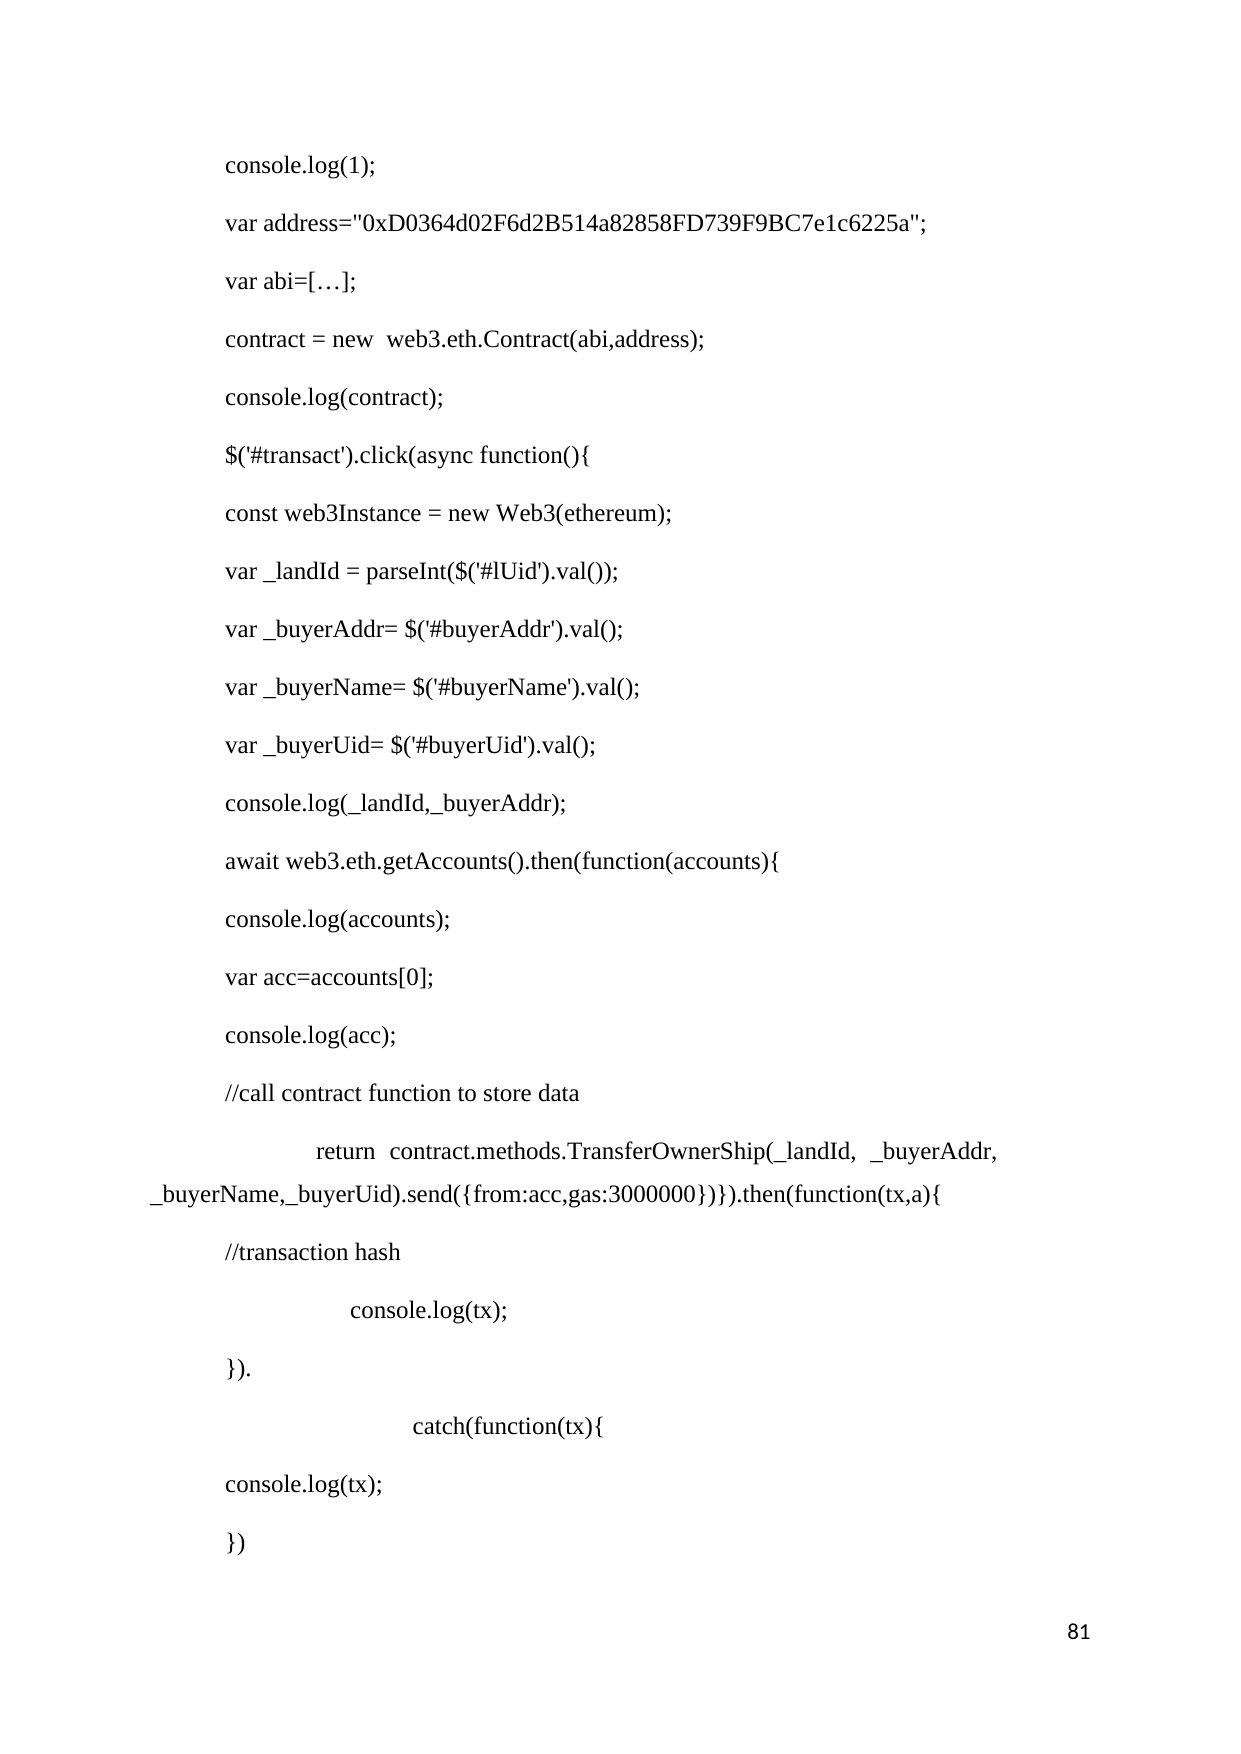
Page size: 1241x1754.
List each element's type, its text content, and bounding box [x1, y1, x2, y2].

text return contract.methods.TransferOwnerShip(_landId, _buyerAddr, _buyerName,_buyerUid).send({from:acc,gas:3000000})}).then(function(tx,a){ [150, 1136, 998, 1208]
text var _buyerAddr= $('#buyerAddr').val(); [150, 614, 998, 643]
text await web3.eth.getAccounts().then(function(accounts){ [150, 846, 998, 875]
text //call contract function to store data [150, 1078, 998, 1107]
text $('#transact').click(async function(){ [150, 440, 998, 469]
text console.log(_landId,_buyerAddr); [150, 788, 998, 817]
text var address="0xD0364d02F6d2B514a82858FD739F9BC7e1c6225a"; [150, 208, 998, 237]
text }). [150, 1353, 998, 1382]
text var abi=[…]; [150, 266, 998, 295]
text var acc=accounts[0]; [150, 962, 998, 991]
text console.log(contract); [150, 382, 998, 411]
text const web3Instance = new Web3(ethereum); [150, 498, 998, 527]
text console.log(tx); [150, 1295, 998, 1324]
text catch(function(tx){ [150, 1411, 998, 1440]
text var _buyerName= $('#buyerName').val(); [150, 672, 998, 701]
text var _landId = parseInt($('#lUid').val()); [150, 556, 998, 585]
text contract = new web3.eth.Contract(abi,address); [150, 324, 998, 353]
text console.log(1); [150, 150, 998, 179]
text }) [150, 1527, 998, 1556]
text var _buyerUid= $('#buyerUid').val(); [150, 730, 998, 759]
text //transaction hash [150, 1237, 998, 1266]
text console.log(acc); [150, 1020, 998, 1049]
text console.log(accounts); [150, 904, 998, 933]
text console.log(tx); [150, 1469, 998, 1498]
